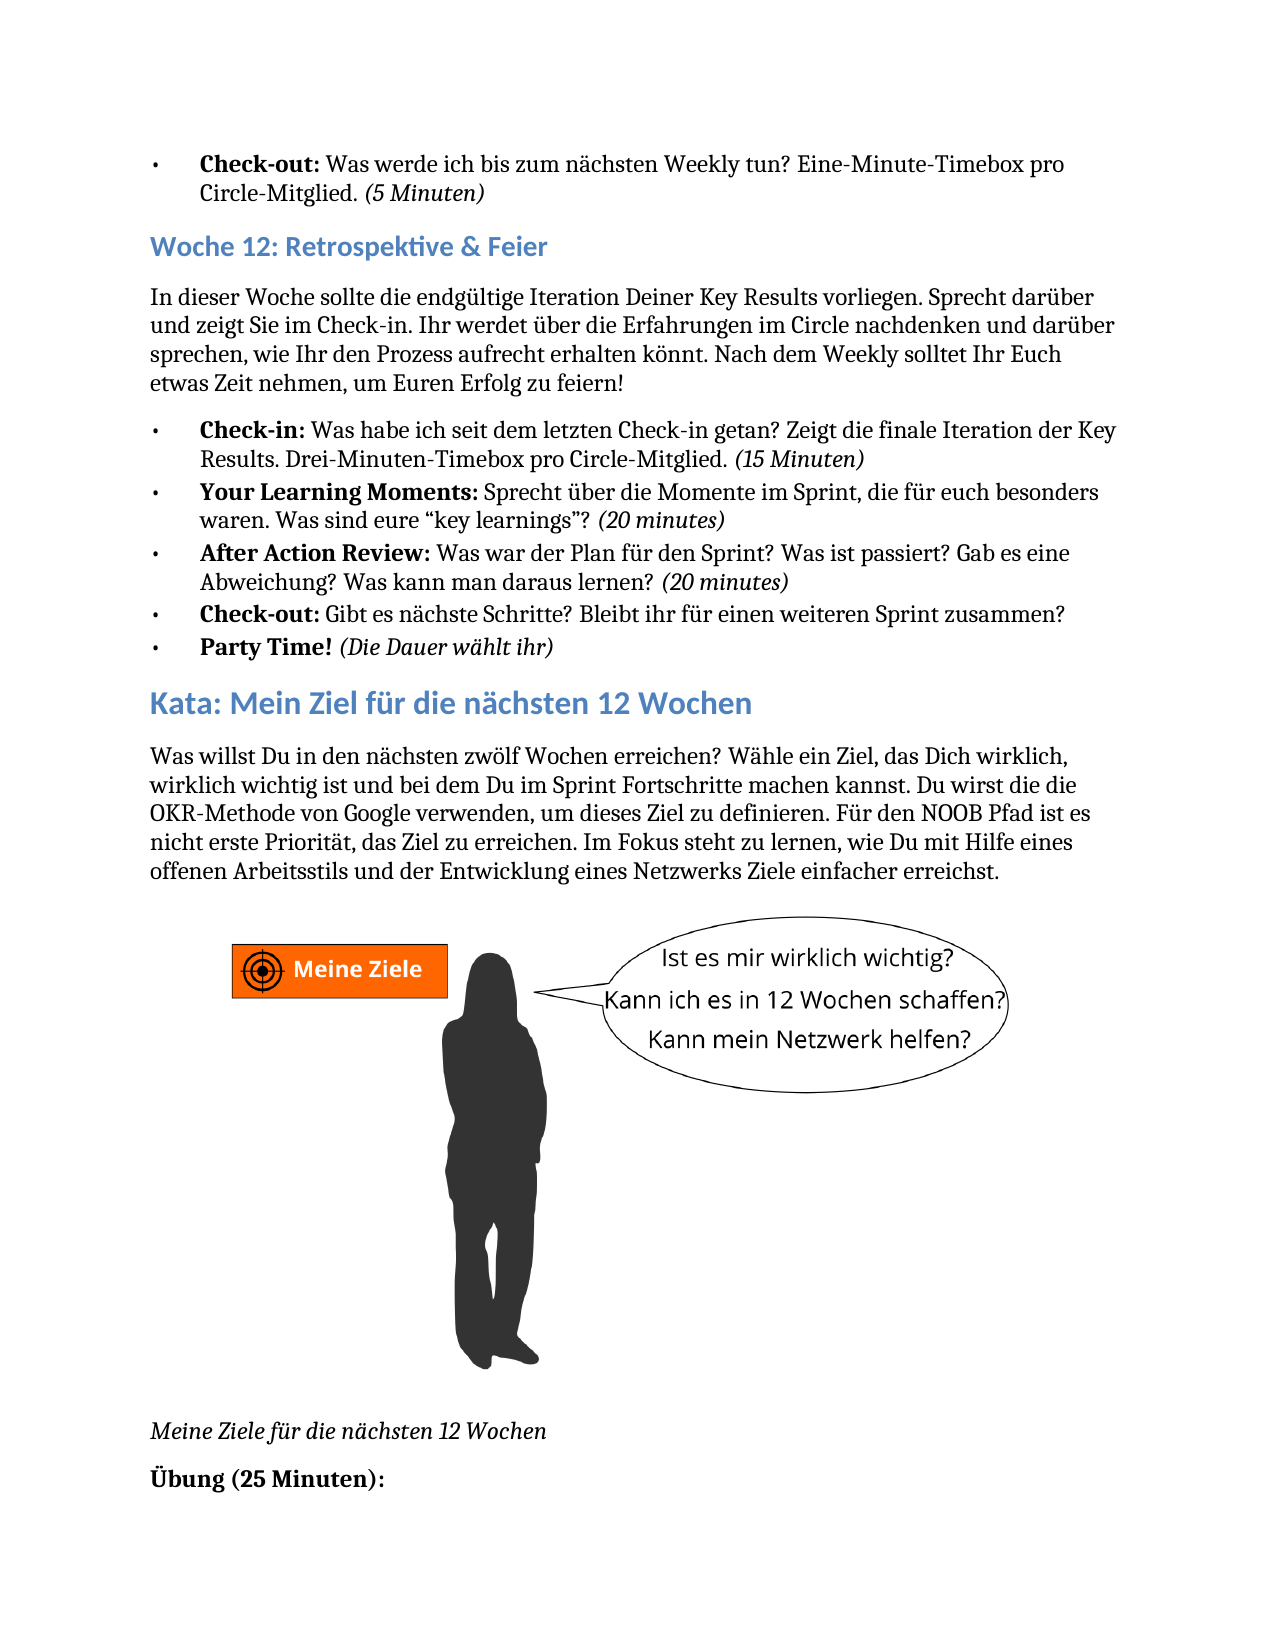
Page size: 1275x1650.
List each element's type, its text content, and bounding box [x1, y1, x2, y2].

list Check-out: Gibt es nächste Schritte? Bleibt ihr für einen weiteren Sprint zusammen? [150, 600, 1125, 629]
subtitle Kata: Mein Ziel für die nächsten 12 Wochen [150, 682, 1125, 723]
text Meine Ziele für die nächsten 12 Wochen [150, 1417, 1125, 1446]
text Übung (25 Minuten): [150, 1465, 1125, 1493]
text In dieser Woche sollte die endgültige Iteration Deiner Key Results vorliegen. Sprecht darüber und zeigt Sie im Check-in. Ihr werdet über die Erfahrungen im Circle nachdenken und darüber sprechen, wie Ihr den Prozess aufrecht erhalten könnt. Nach dem Weekly solltet Ihr Euch etwas Zeit nehmen, um Euren Erfolg zu feiern! [150, 283, 1125, 398]
picture [168, 904, 1044, 1397]
subtitle Woche 12: Retrospektive & Feier [150, 228, 1125, 264]
list Your Learning Moments: Sprecht über die Momente im Sprint, die für euch besonders waren. Was sind eure “key learnings”? (20 minutes) [150, 478, 1125, 535]
text Was willst Du in den nächsten zwölf Wochen erreichen? Wähle ein Ziel, das Dich wirklich, wirklich wichtig ist und bei dem Du im Sprint Fortschritte machen kannst. Du wirst die die OKR-Methode von Google verwenden, um dieses Ziel zu definieren. Für den NOOB Pfad ist es nicht erste Priorität, das Ziel zu erreichen. Im Fokus steht zu lernen, wie Du mit Hilfe eines offenen Arbeitsstils und der Entwicklung eines Netzwerks Ziele einfacher erreichst. [150, 742, 1125, 886]
list Check-in: Was habe ich seit dem letzten Check-in getan? Zeigt die finale Iteration der Key Results. Drei-Minuten-Timebox pro Circle-Mitglied. (15 Minuten) [150, 416, 1125, 474]
list Party Time! (Die Dauer wählt ihr) [150, 633, 1125, 661]
list Check-out: Was werde ich bis zum nächsten Weekly tun? Eine-Minute-Timebox pro Circle-Mitglied. (5 Minuten) [150, 150, 1125, 207]
list After Action Review: Was war der Plan für den Sprint? Was ist passiert? Gab es eine Abweichung? Was kann man daraus lernen? (20 minutes) [150, 539, 1125, 596]
